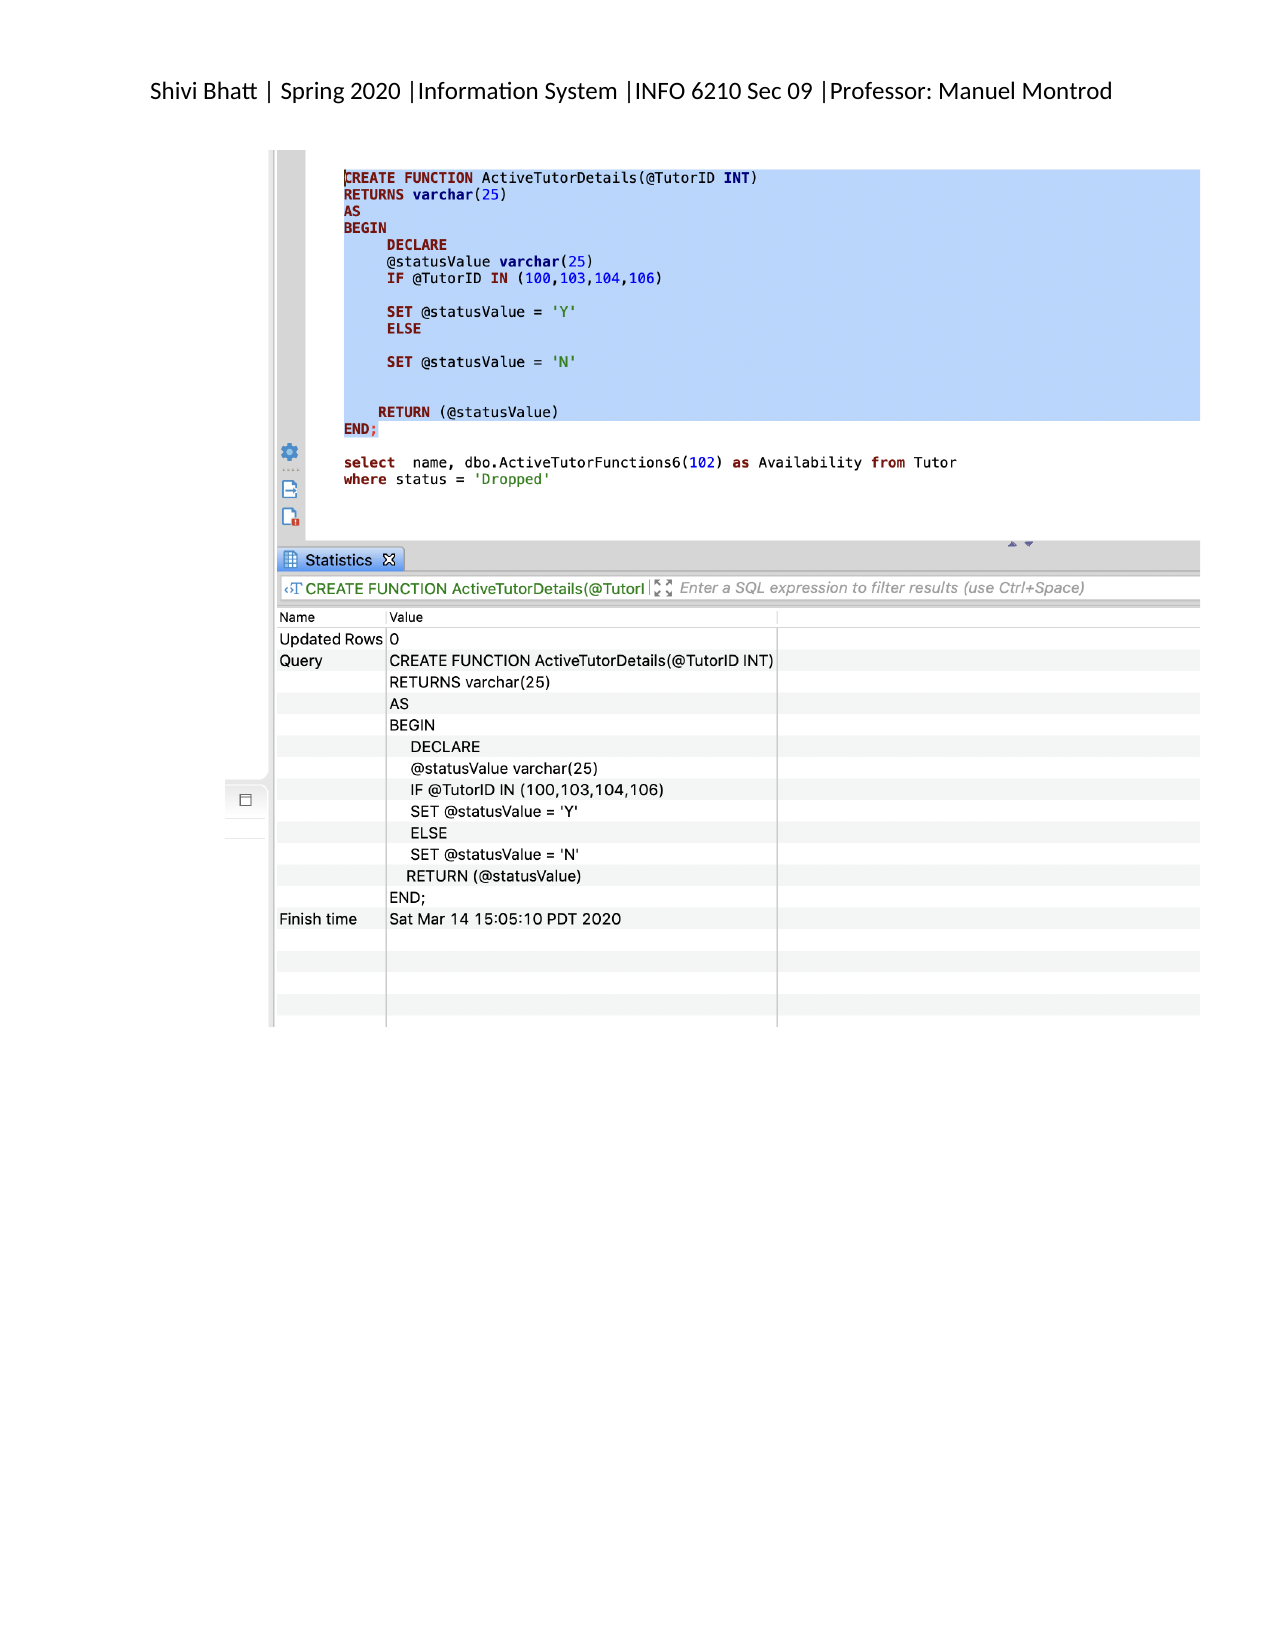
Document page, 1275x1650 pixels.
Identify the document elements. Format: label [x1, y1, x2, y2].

picture [225, 150, 1200, 1027]
